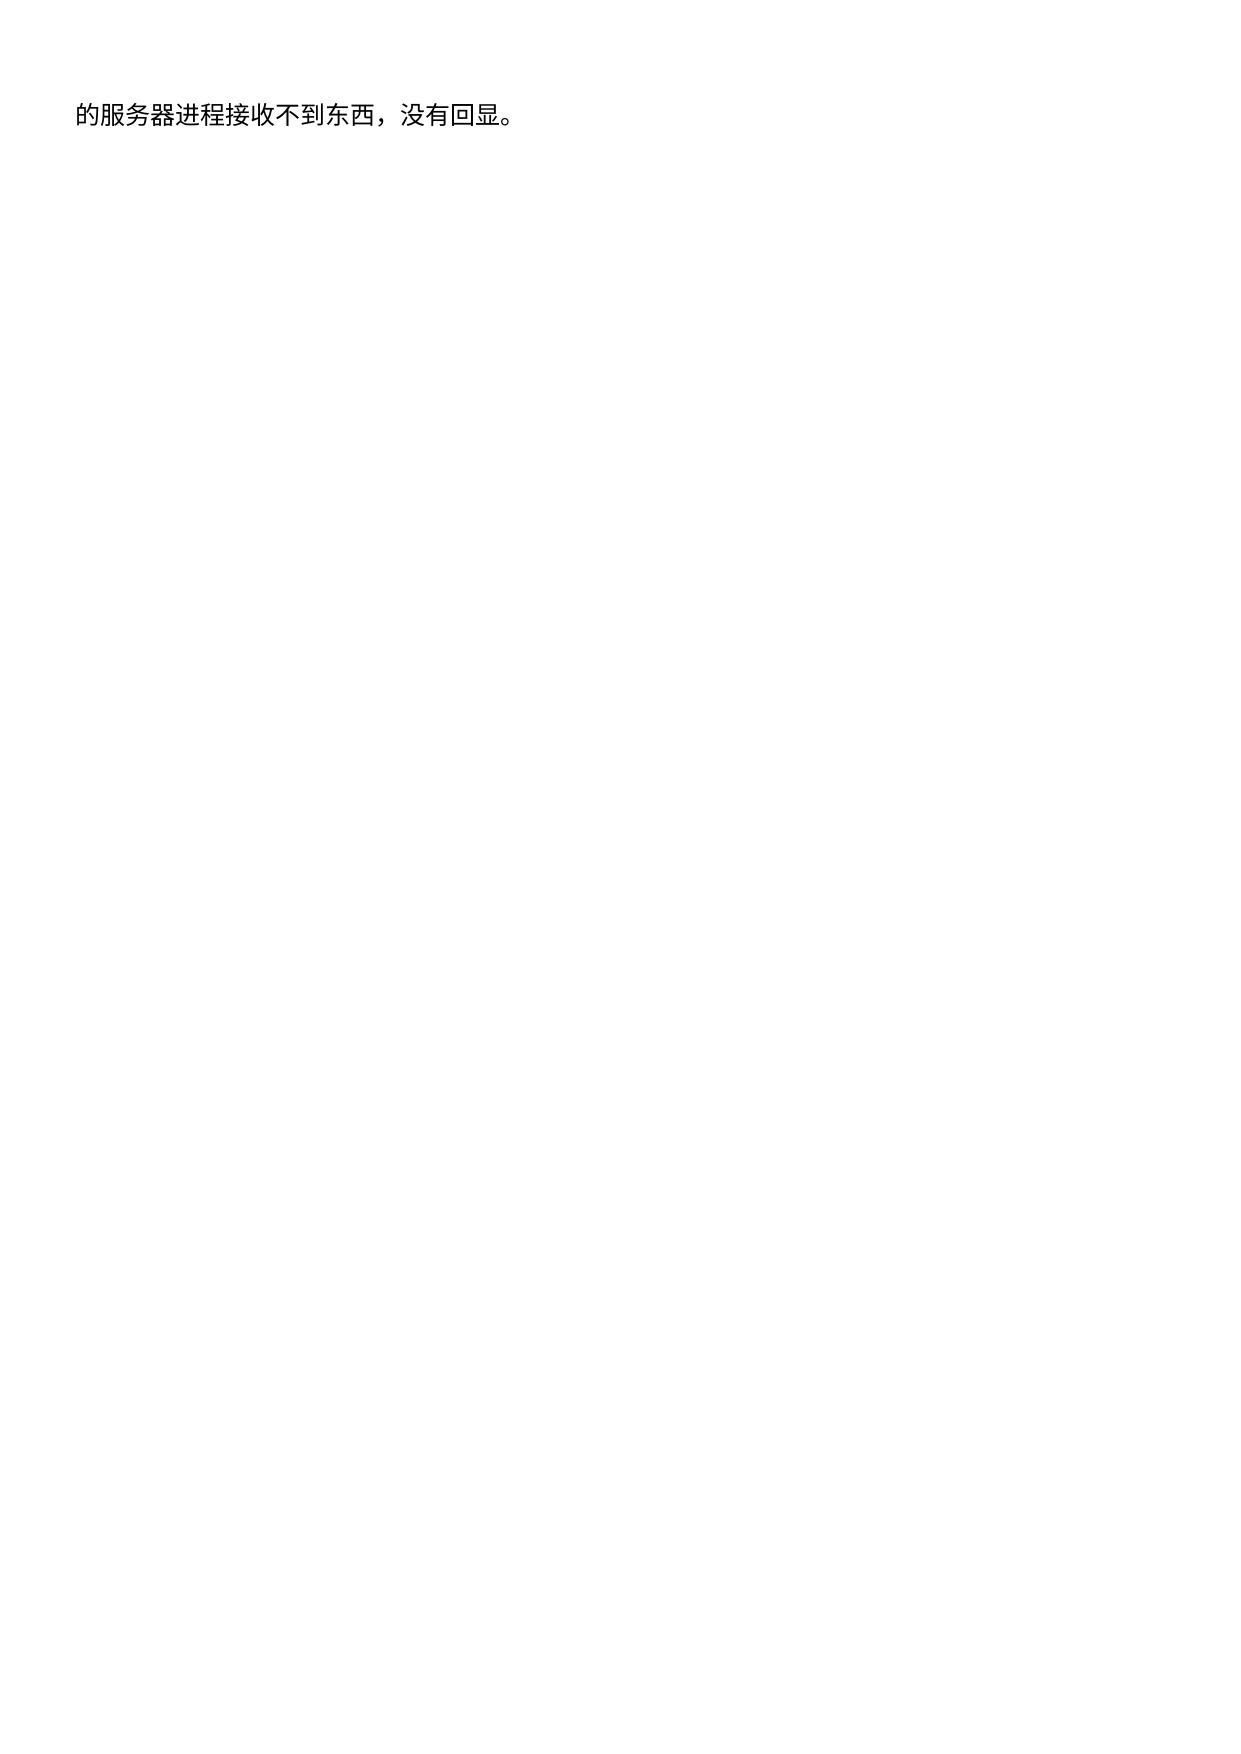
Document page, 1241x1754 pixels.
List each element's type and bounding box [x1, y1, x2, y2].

text [75, 81, 1165, 146]
